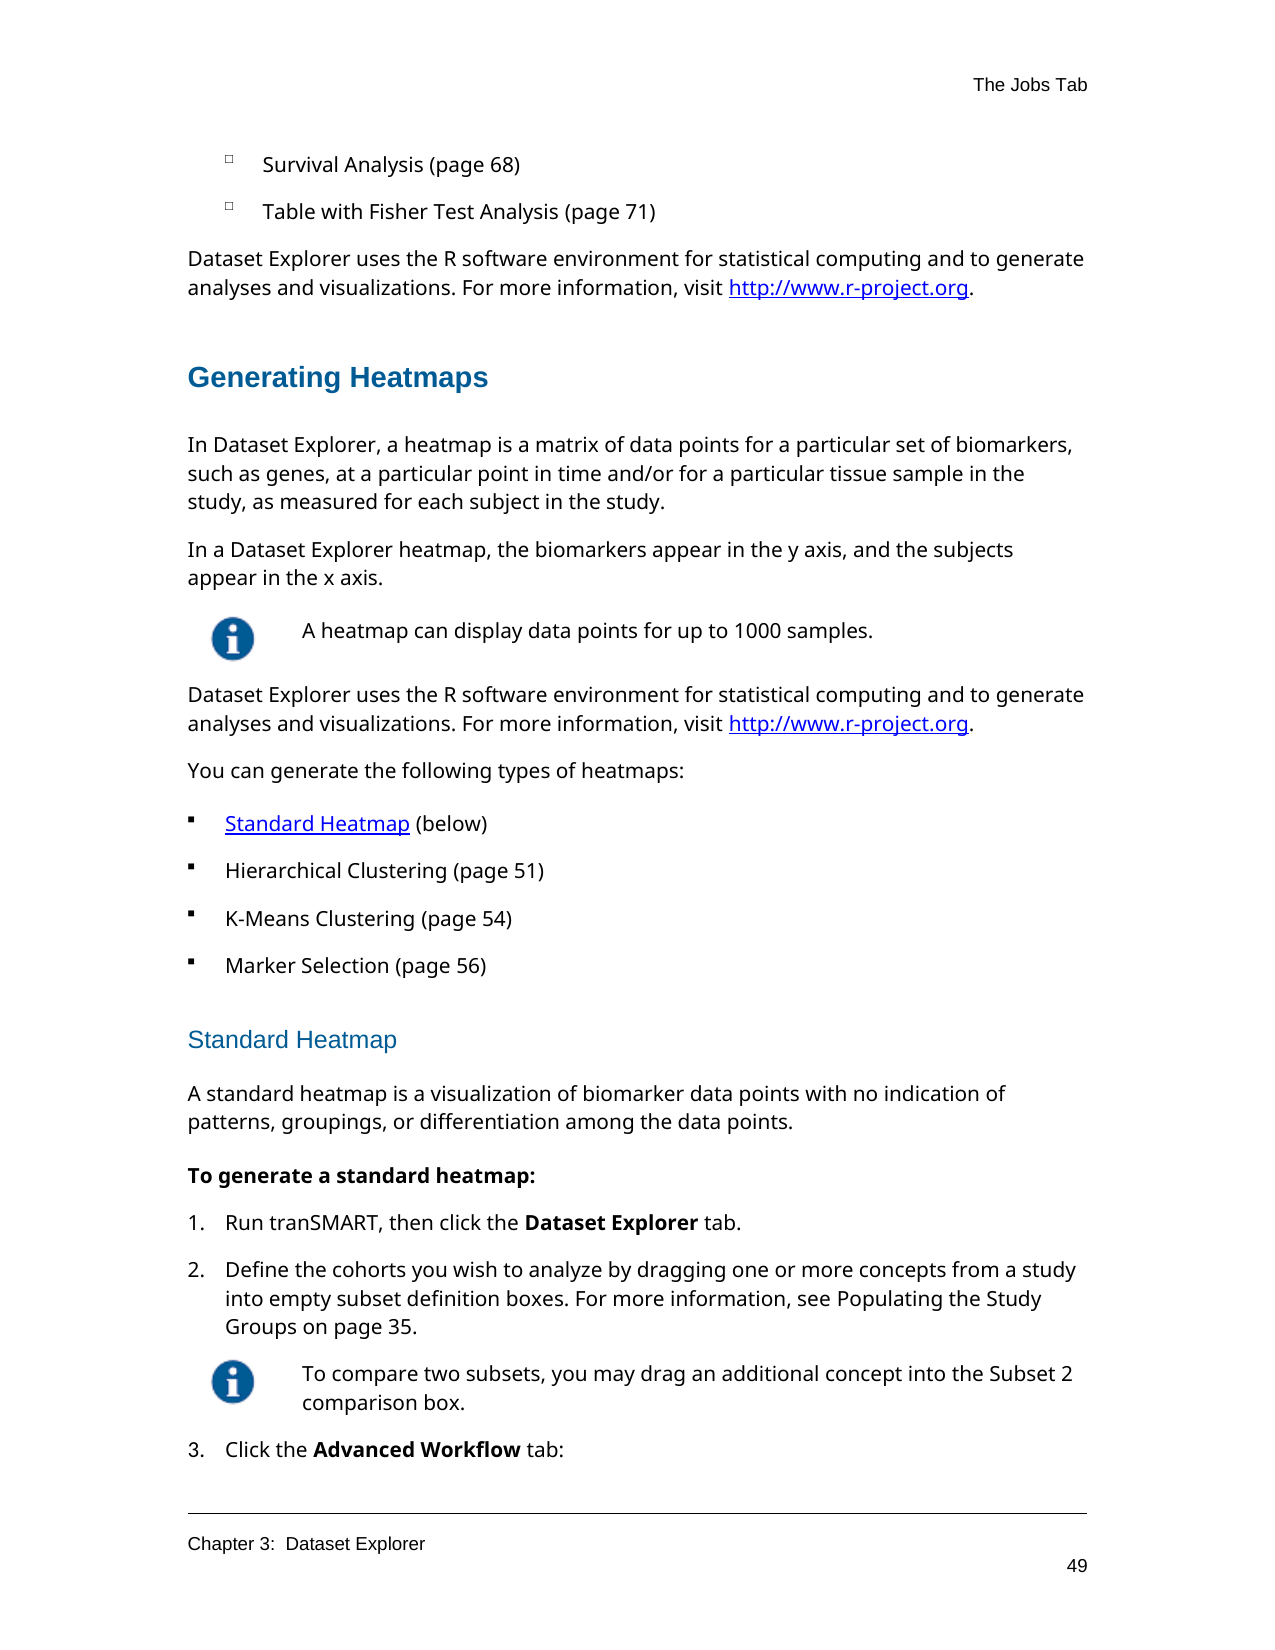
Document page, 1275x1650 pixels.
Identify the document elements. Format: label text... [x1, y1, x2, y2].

subtitle Standard Heatmap [187, 1025, 1087, 1054]
text You can generate the following types of heatmaps: [187, 756, 1087, 784]
list To generate a standard heatmap: [187, 1161, 1087, 1189]
picture [205, 616, 262, 662]
table_header To compare two subsets, you may drag an additional concept into the Subset 2 comparison box. [291, 1359, 1099, 1435]
table_header [176, 1359, 291, 1435]
text Dataset Explorer uses the R software environment for statistical computing and to generate analyses and visualizations. For more information, visit http://www.r-project.org. [187, 680, 1153, 737]
list Standard Heatmap (below) [187, 809, 1087, 838]
list Define the cohorts you wish to analyze by dragging one or more concepts from a study into empty subset definition boxes. For more information, see Populating the Study Groups on page 35. [187, 1255, 1087, 1341]
text In a Dataset Explorer heatmap, the biomarkers appear in the y axis, and the subjects appear in the x axis. [187, 535, 1087, 592]
list Marker Selection (page 56) [187, 951, 1087, 979]
table_header [176, 617, 291, 680]
list Table with Fisher Test Analysis (page 69) [225, 197, 1087, 226]
text Dataset Explorer uses the R software environment for statistical computing and to generate analyses and visualizations. For more information, visit http://www.r-project.org. [187, 244, 1153, 301]
list Click the Advanced Workflow tab: [187, 1435, 1087, 1463]
subtitle Generating Heatmaps [187, 359, 1087, 393]
list Hierarchical Clustering (page 51) [187, 857, 1087, 885]
picture [205, 1359, 262, 1405]
list K-Means Clustering (page 54) [187, 904, 1087, 932]
list Survival Analysis (page 66) [225, 150, 1087, 178]
list Run tranSMART, then click the Dataset Explorer tab. [187, 1208, 1087, 1236]
text A standard heatmap is a visualization of biomarker data points with no indication of patterns, groupings, or differentiation among the data points. [187, 1079, 1087, 1136]
table_header A heatmap can display data points for up to 1000 samples. [291, 617, 1099, 680]
text In Dataset Explorer, a heatmap is a matrix of data points for a particular set of biomarkers, such as genes, at a particular point in time and/or for a particular tissue sample in the study, as measured for each subject in the study. [187, 431, 1087, 516]
